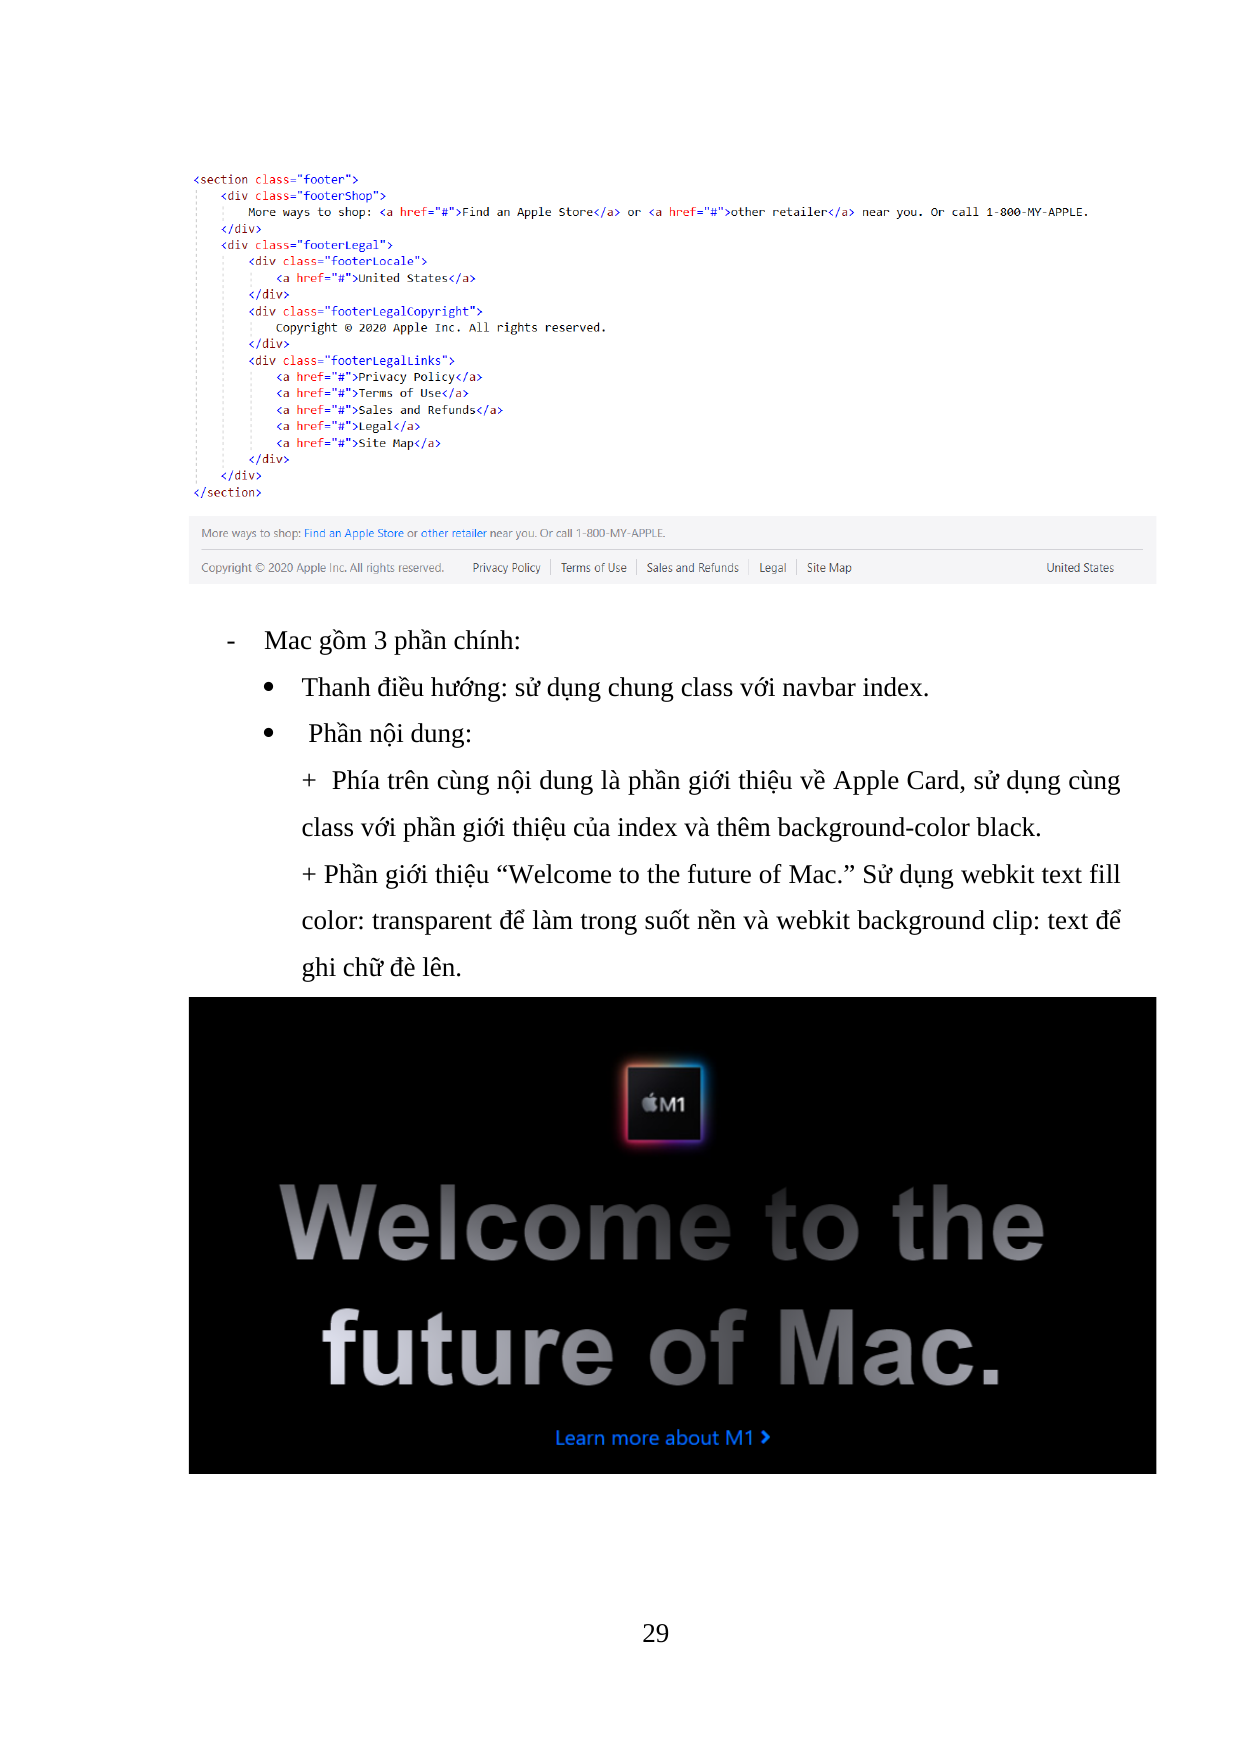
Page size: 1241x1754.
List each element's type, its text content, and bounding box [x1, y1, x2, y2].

picture [188, 997, 1157, 1474]
list Phần nội dung: [264, 718, 1122, 749]
list + Phía trên cùng nội dung là phần giới thiệu về Apple Card, sử dụng cùng class với phần giới thiệu của index và thêm background-color black. [301, 764, 1122, 842]
list + Phần giới thiệu “Welcome to the future of Mac.” Sử dụng webkit text fill color: transparent để làm trong suốt nền và webkit background clip: text để ghi chữ đè lên. [301, 858, 1122, 982]
list Thanh điều hướng: sử dụng chung class với navbar index. [264, 671, 1122, 702]
list Mac gồm 3 phần chính: [226, 624, 1122, 655]
picture [188, 516, 1157, 584]
picture [188, 172, 1094, 501]
